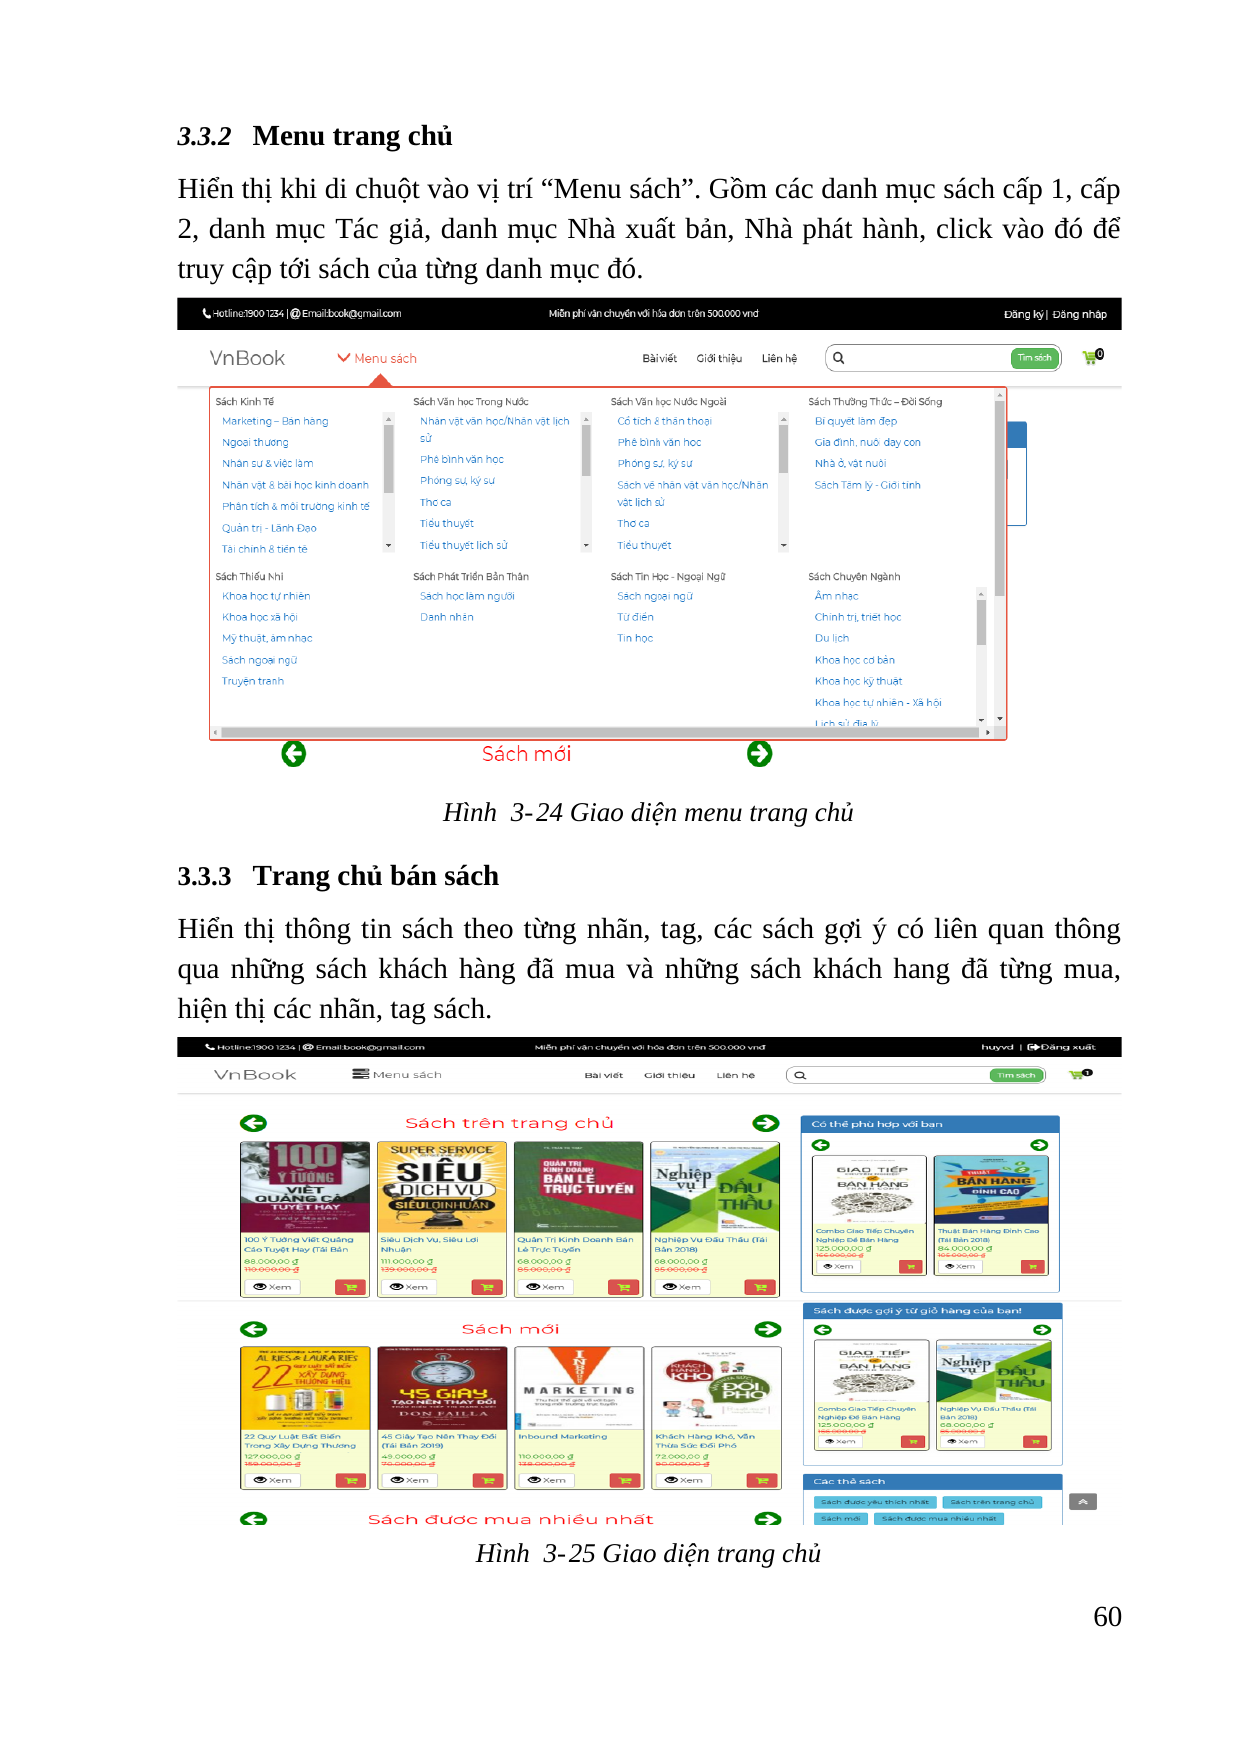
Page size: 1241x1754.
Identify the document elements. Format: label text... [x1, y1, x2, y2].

text Hiển thị thông tin sách theo từng nhãn, tag, các sách gợi ý có liên quan thông qua những sách khách hàng đã mua và những sách khách hang đã từng mua, hiện thị các nhãn, tag sách. [177, 911, 1122, 1025]
text Hiển thị khi di chuột vào vị trí “Menu sách”. Gồm các danh mục sách cấp 1, cấp 2, danh mục Tác giả, danh mục Nhà xuất bản, Nhà phát hành, click vào đó để truy cập tới sách của từng danh mục đó. [177, 171, 1122, 285]
picture [177, 297, 1122, 784]
subtitle Trang chủ bán sách [177, 858, 1122, 892]
subtitle Menu trang chủ [177, 118, 1122, 152]
picture [177, 1037, 1122, 1525]
